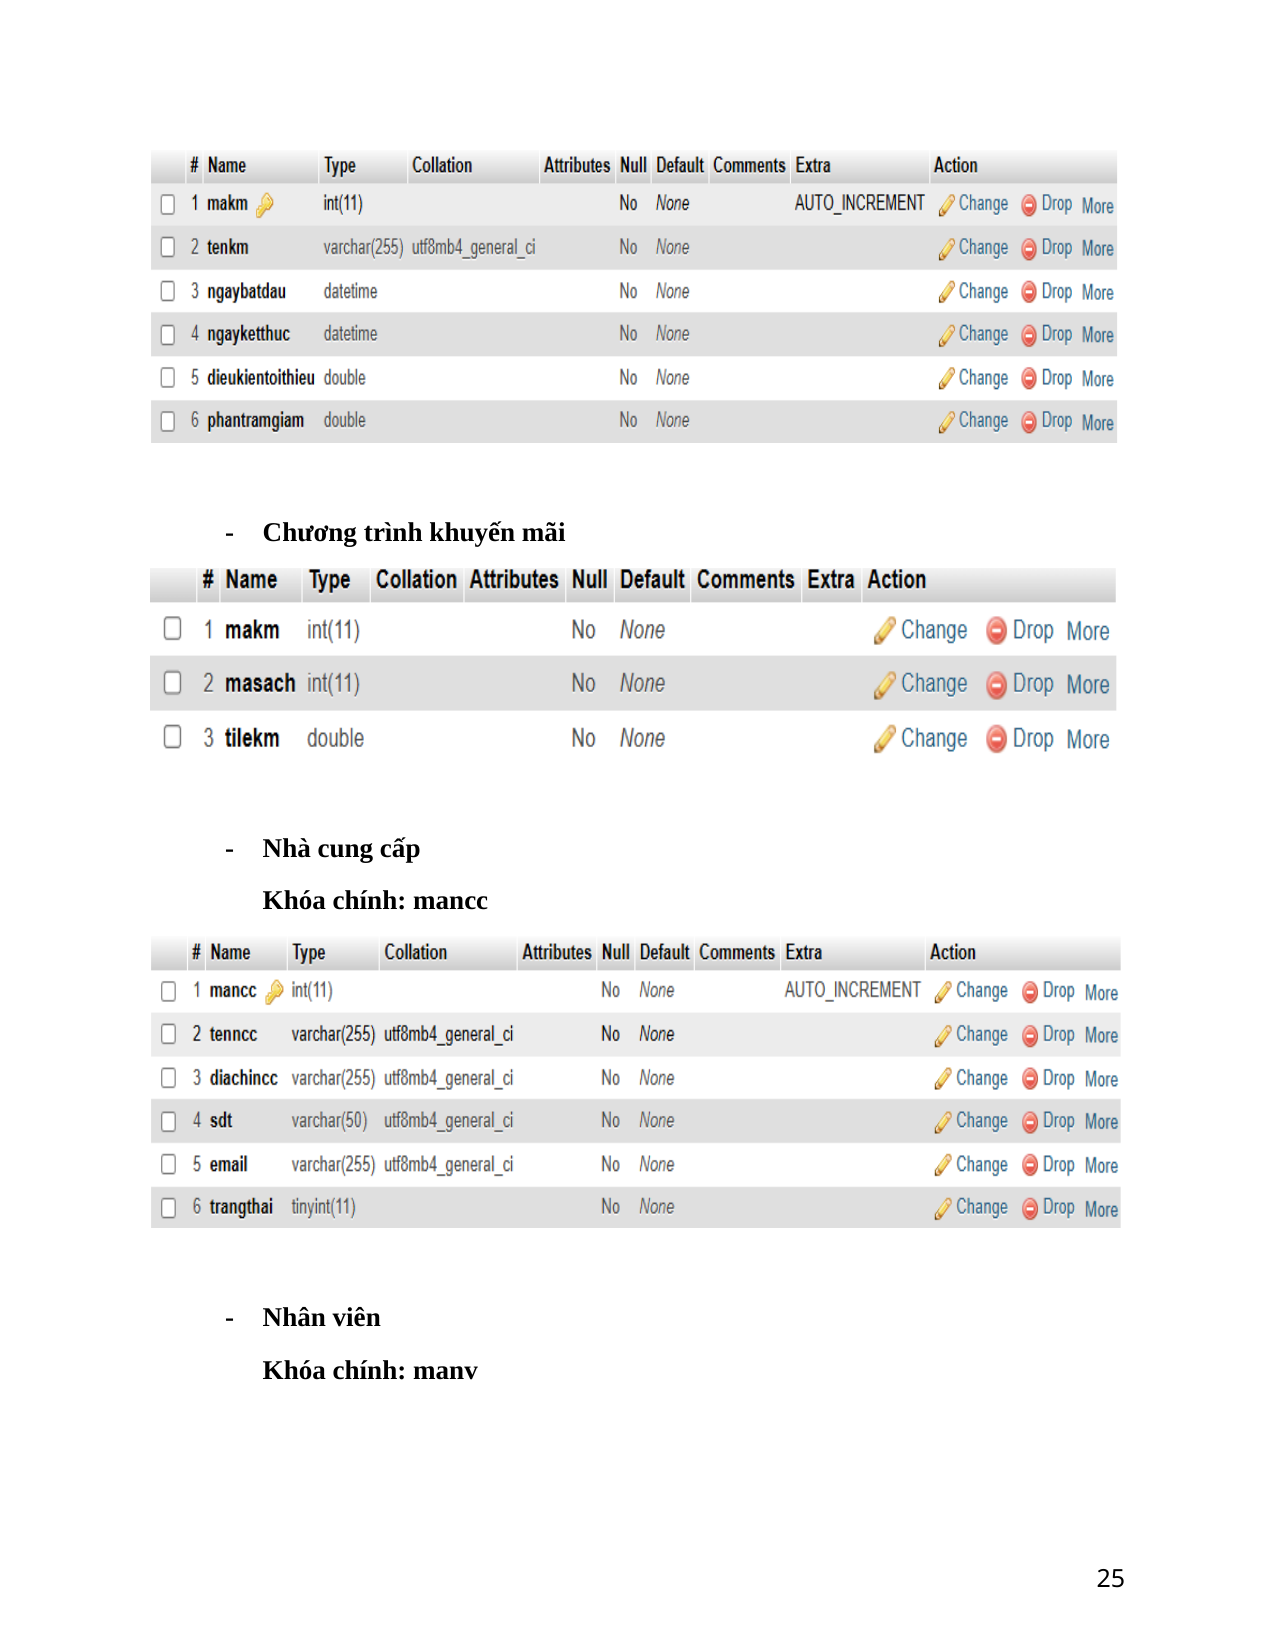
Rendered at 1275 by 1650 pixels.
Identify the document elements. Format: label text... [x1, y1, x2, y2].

text Khóa chính: manv [262, 1354, 1125, 1385]
picture [150, 936, 1121, 1228]
list Nhà cung cấp [225, 832, 1125, 863]
text Khóa chính: mancc [262, 884, 1125, 916]
list Nhân viên [225, 1302, 1125, 1333]
picture [150, 150, 1118, 443]
picture [150, 568, 1117, 758]
list Chương trình khuyến mãi [225, 516, 1125, 547]
